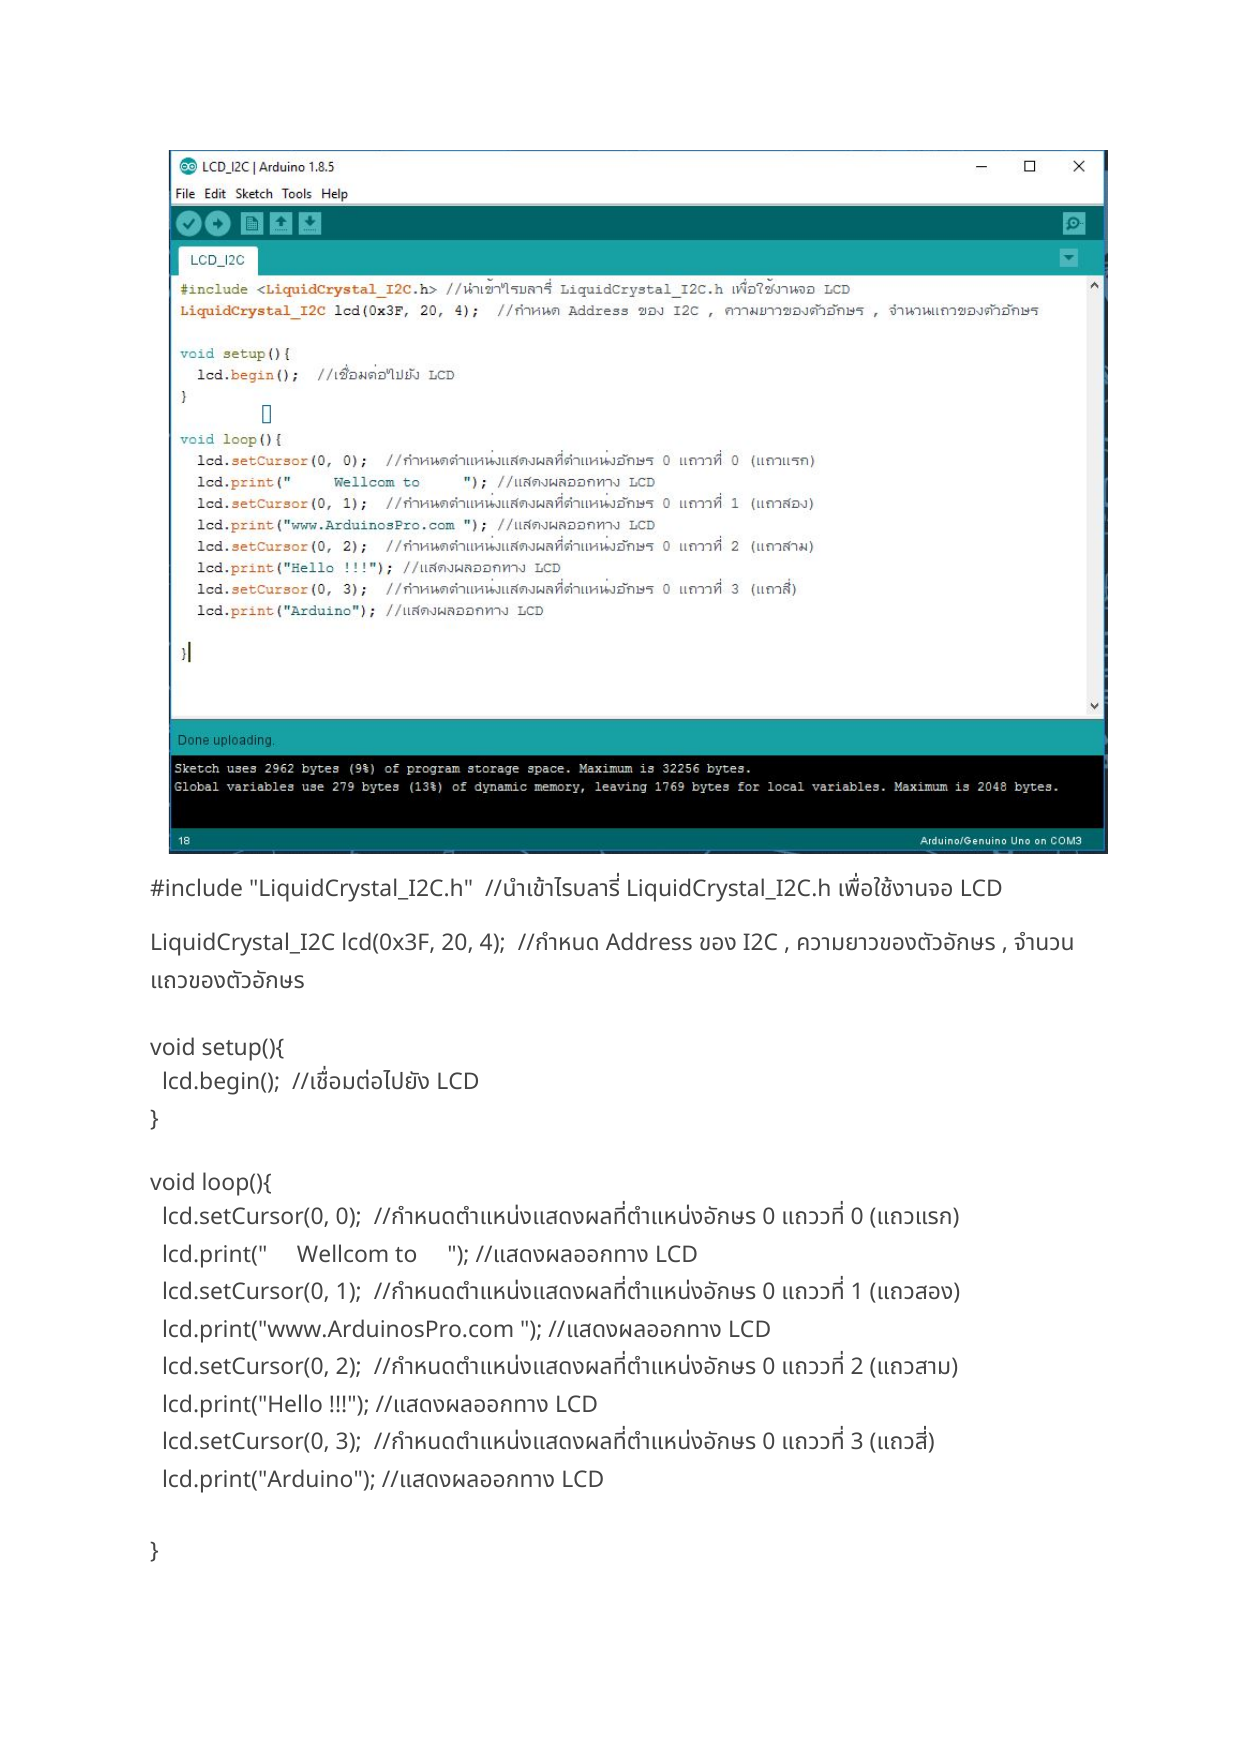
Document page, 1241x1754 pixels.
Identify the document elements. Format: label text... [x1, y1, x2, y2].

text #include "LiquidCrystal_I2C.h" //นำเข้าไรบลารี่ LiquidCrystal_I2C.h เพื่อใช้งานจอ LCD [150, 872, 1090, 907]
text LiquidCrystal_I2C lcd(0x3F, 20, 4); //กำหนด Address ของ I2C , ความยาวของตัวอักษร , จำนวนแถวของตัวอักษร void setup(){ lcd.begin(); //เชื่อมต่อไปยัง LCD } void loop(){ lcd.setCursor(0, 0); //กำหนดตำแหน่งแสดงผลที่ตำแหน่งอักษร 0 แถววที่ 0 (แถวแรก) lcd.print(" Wellcom to "); //แสดงผลออกทาง LCD lcd.setCursor(0, 1); //กำหนดตำแหน่งแสดงผลที่ตำแหน่งอักษร 0 แถววที่ 1 (แถวสอง) lcd.print("www.ArduinosPro.com "); //แสดงผลออกทาง LCD lcd.setCursor(0, 2); //กำหนดตำแหน่งแสดงผลที่ตำแหน่งอักษร 0 แถววที่ 2 (แถวสาม) lcd.print("Hello !!!"); //แสดงผลออกทาง LCD lcd.setCursor(0, 3); //กำหนดตำแหน่งแสดงผลที่ตำแหน่งอักษร 0 แถววที่ 3 (แถวสี่) lcd.print("Arduino"); //แสดงผลออกทาง LCD } [150, 926, 1090, 1565]
